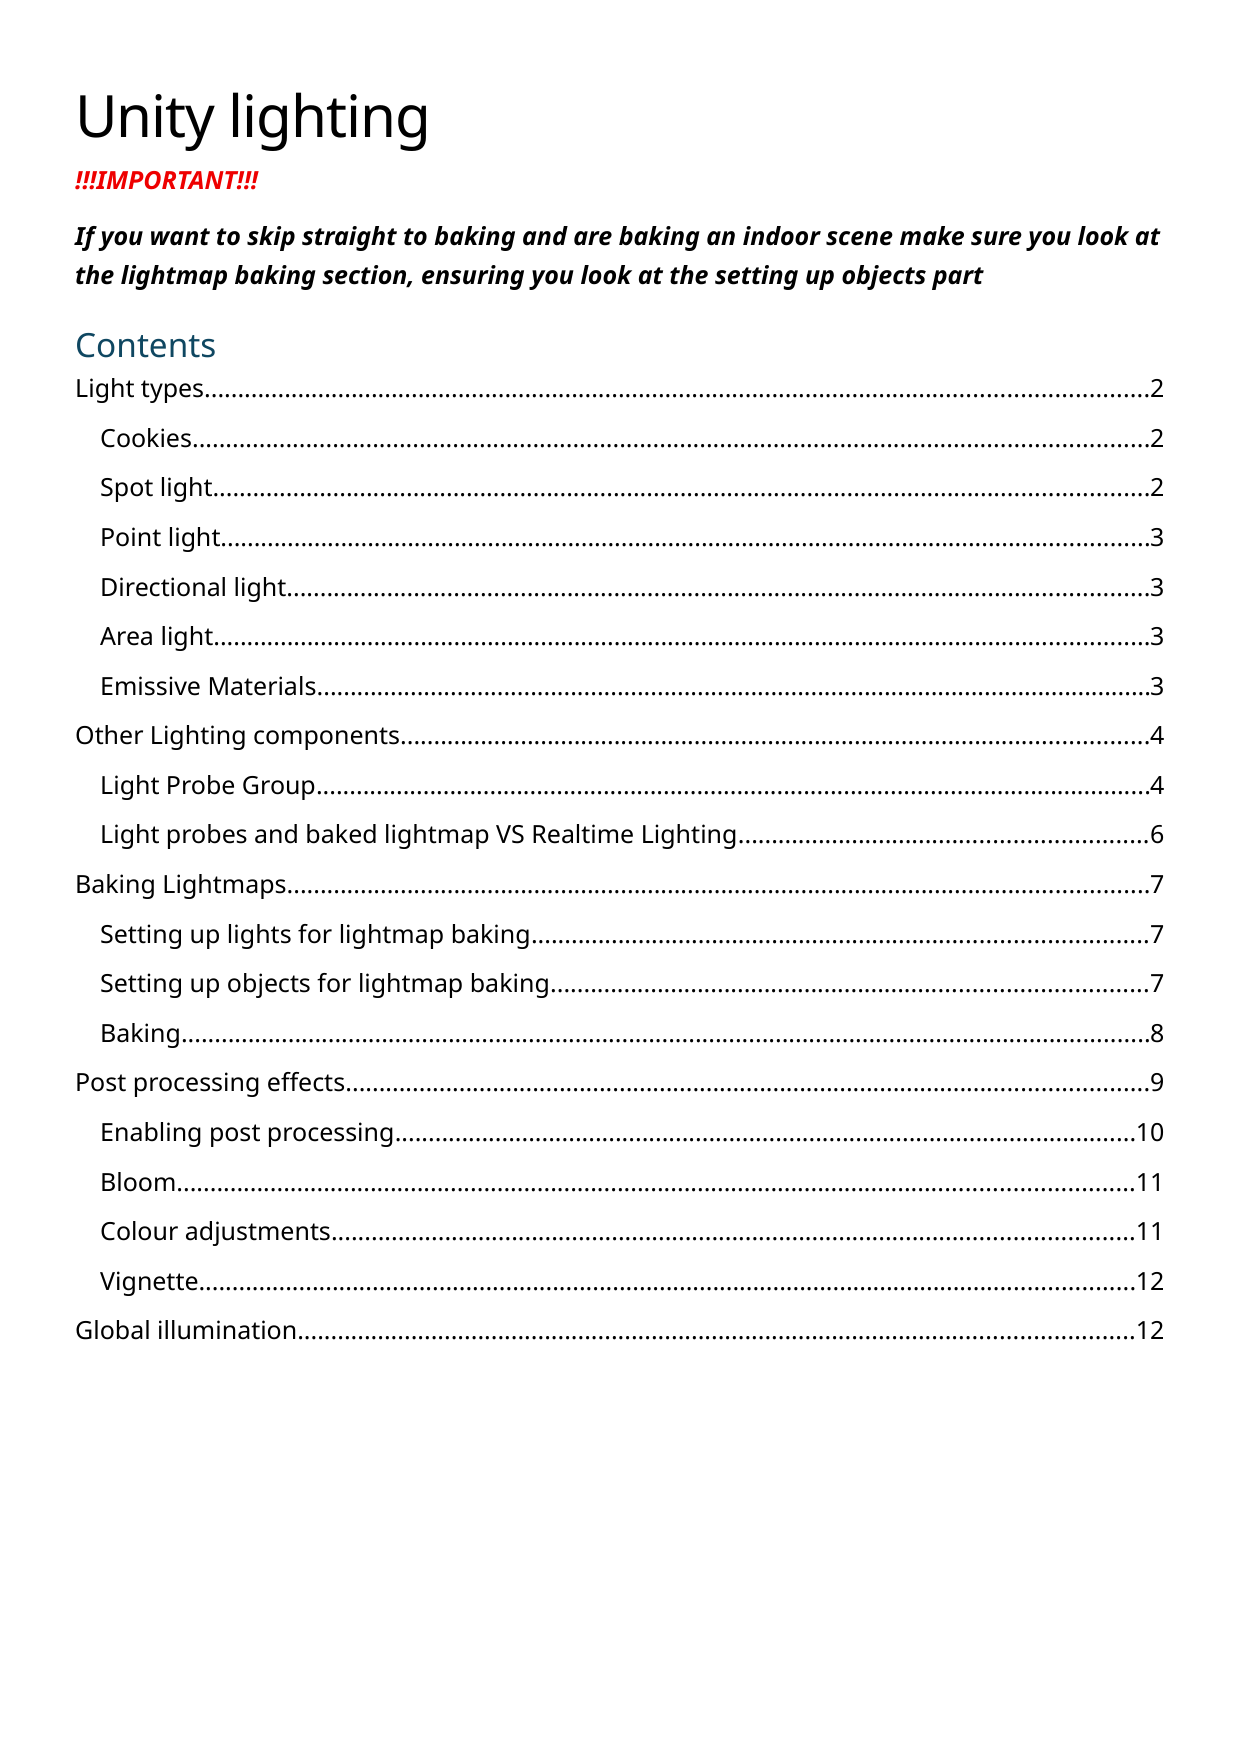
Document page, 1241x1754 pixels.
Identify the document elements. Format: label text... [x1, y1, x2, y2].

text !!!IMPORTANT!!! [75, 163, 1165, 197]
text If you want to skip straight to baking and are baking an indoor scene make sure you look at the lightmap baking section, ensuring you look at the setting up objects part [75, 219, 1165, 292]
title Unity lighting [75, 75, 1165, 154]
